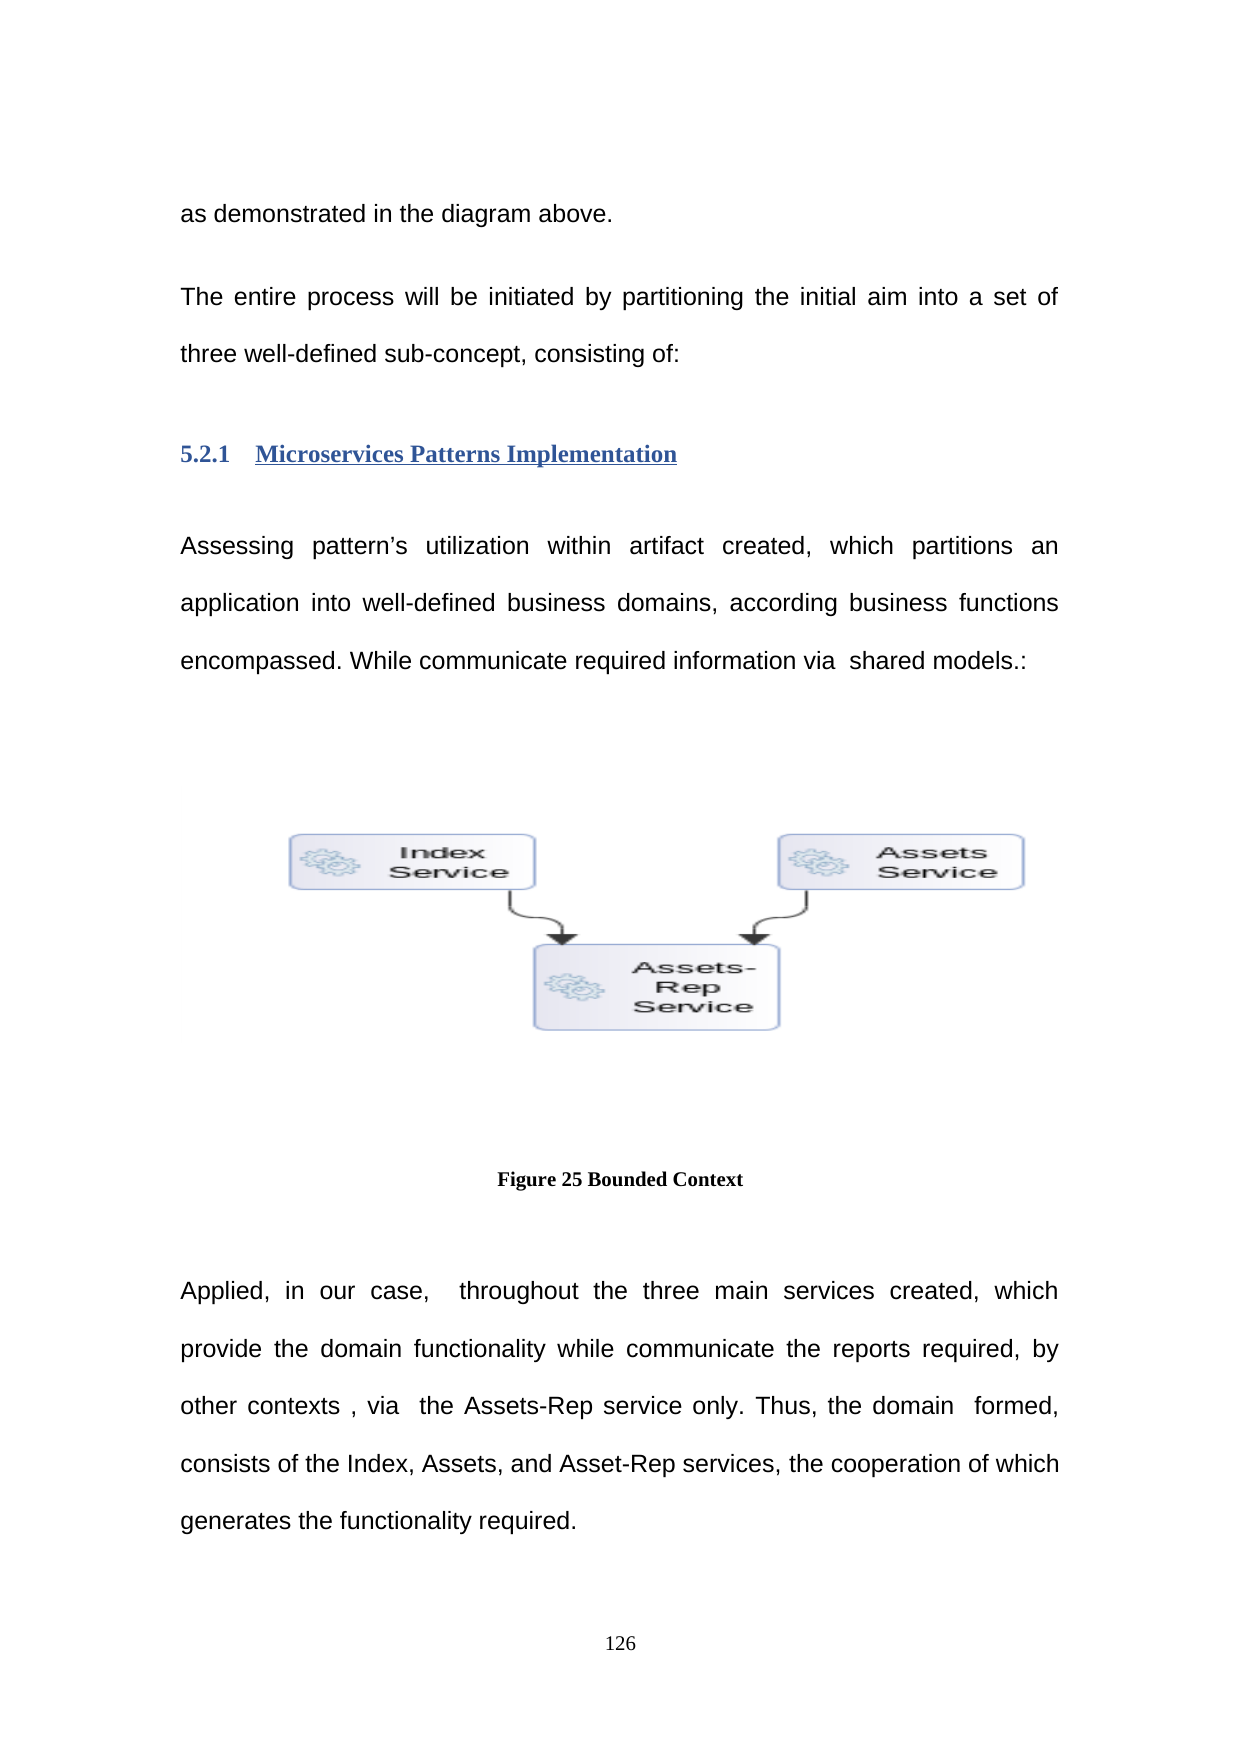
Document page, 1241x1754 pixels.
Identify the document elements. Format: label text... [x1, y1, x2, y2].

picture [180, 786, 1053, 1043]
text The entire process will be initiated by partitioning the initial aim into a set of three well-defined sub-concept, consisting of: [180, 282, 1060, 368]
text Applied, in our case, throughout the three main services created, which provide the domain functionality while communicate the reports required, by other contexts , via the Assets-Rep service only. Thus, the domain formed, consists of the Index, Assets, and Asset-Rep services, the cooperation of which generates the functionality required. [180, 1276, 1060, 1535]
text as demonstrated in the diagram above. [180, 199, 1060, 228]
subtitle Microservices Patterns Implementation [180, 439, 1000, 468]
text Figure 25 Bounded Context [180, 1167, 1060, 1191]
text Assessing pattern’s utilization within artifact created, which partitions an application into well-defined business domains, according business functions encompassed. While communicate required information via shared models.: [180, 531, 1060, 675]
